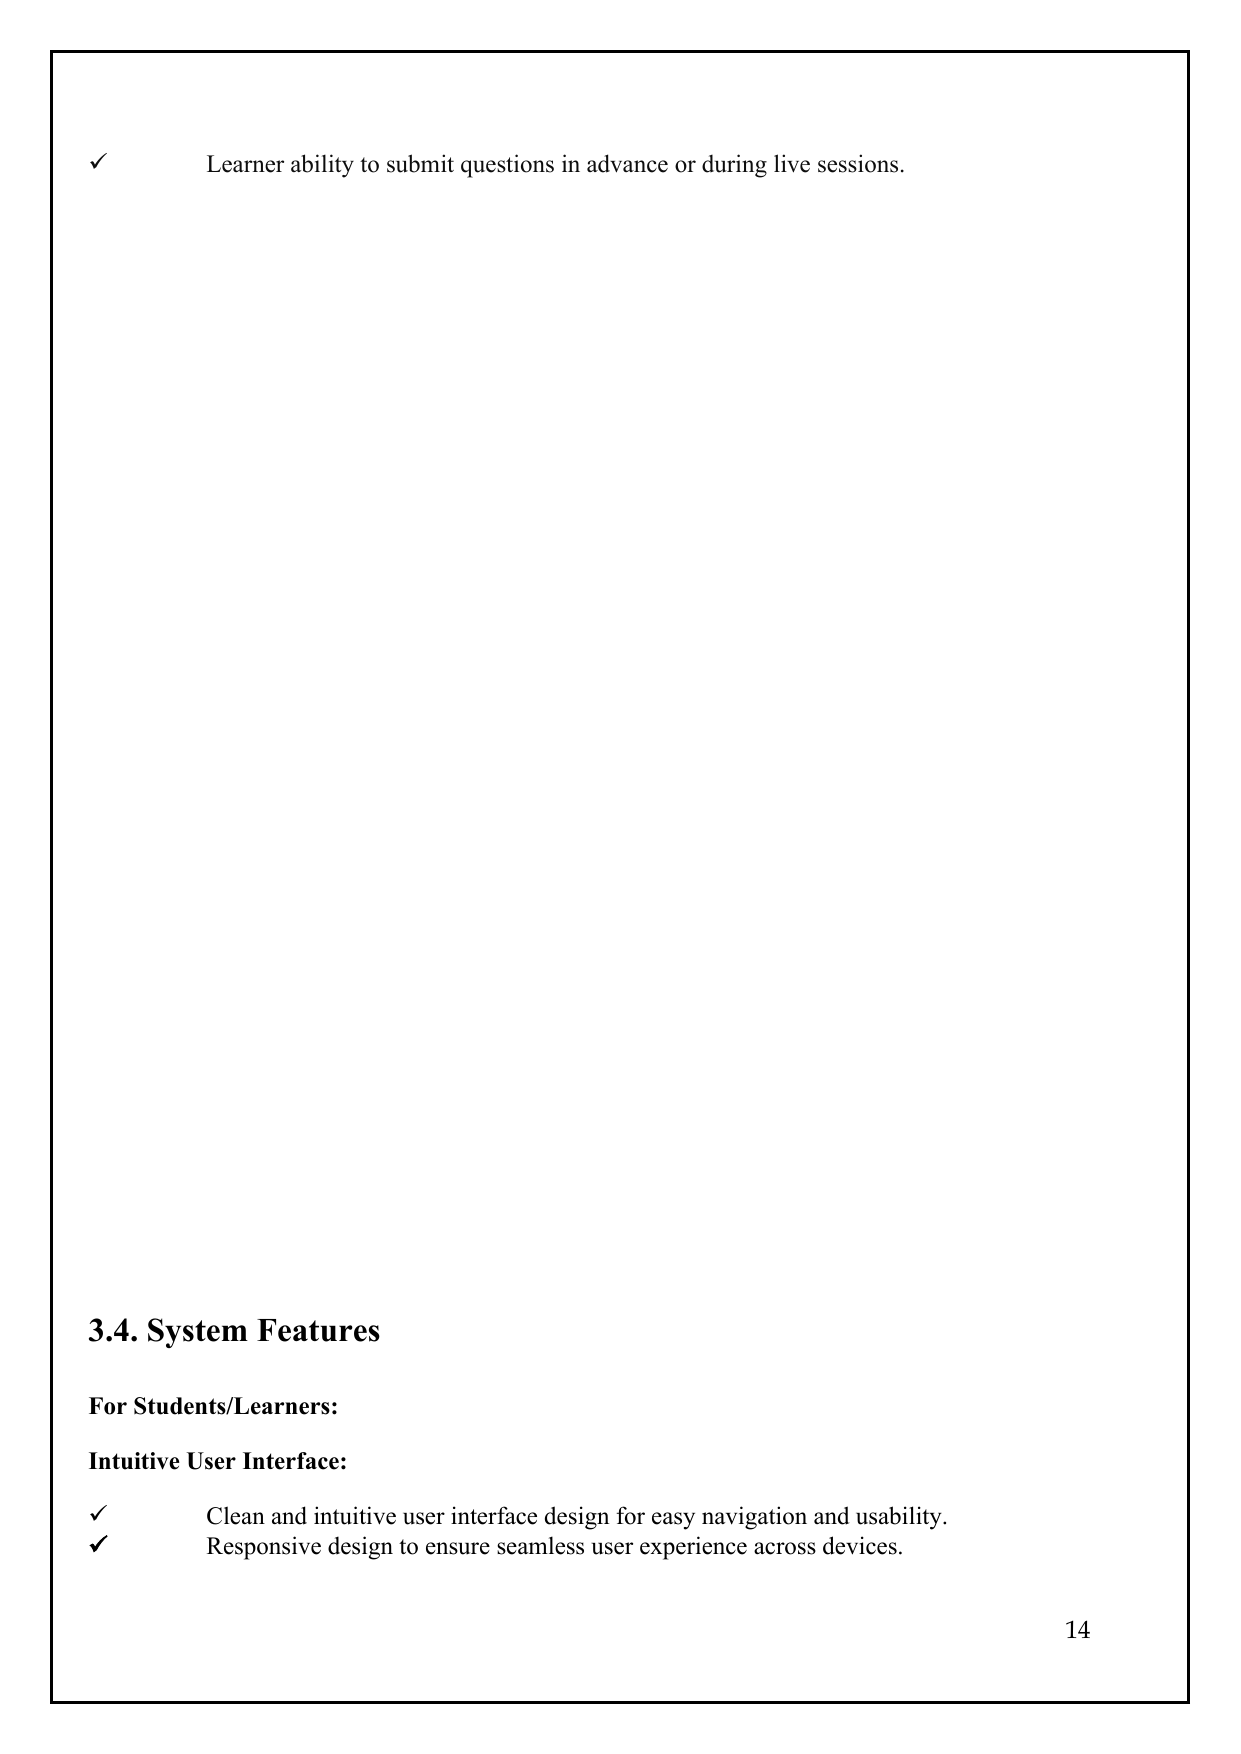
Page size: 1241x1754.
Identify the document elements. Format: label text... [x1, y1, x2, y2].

list Clean and intuitive user interface design for easy navigation and usability. [88, 1502, 1137, 1530]
text For Students/Learners: [88, 1392, 1137, 1420]
text 3.4. System Features [88, 1312, 1137, 1349]
list Responsive design to ensure seamless user experience across devices. [88, 1532, 1137, 1560]
text Intuitive User Interface: [88, 1447, 1137, 1475]
list Learner ability to submit questions in advance or during live sessions. [59, 150, 1137, 178]
